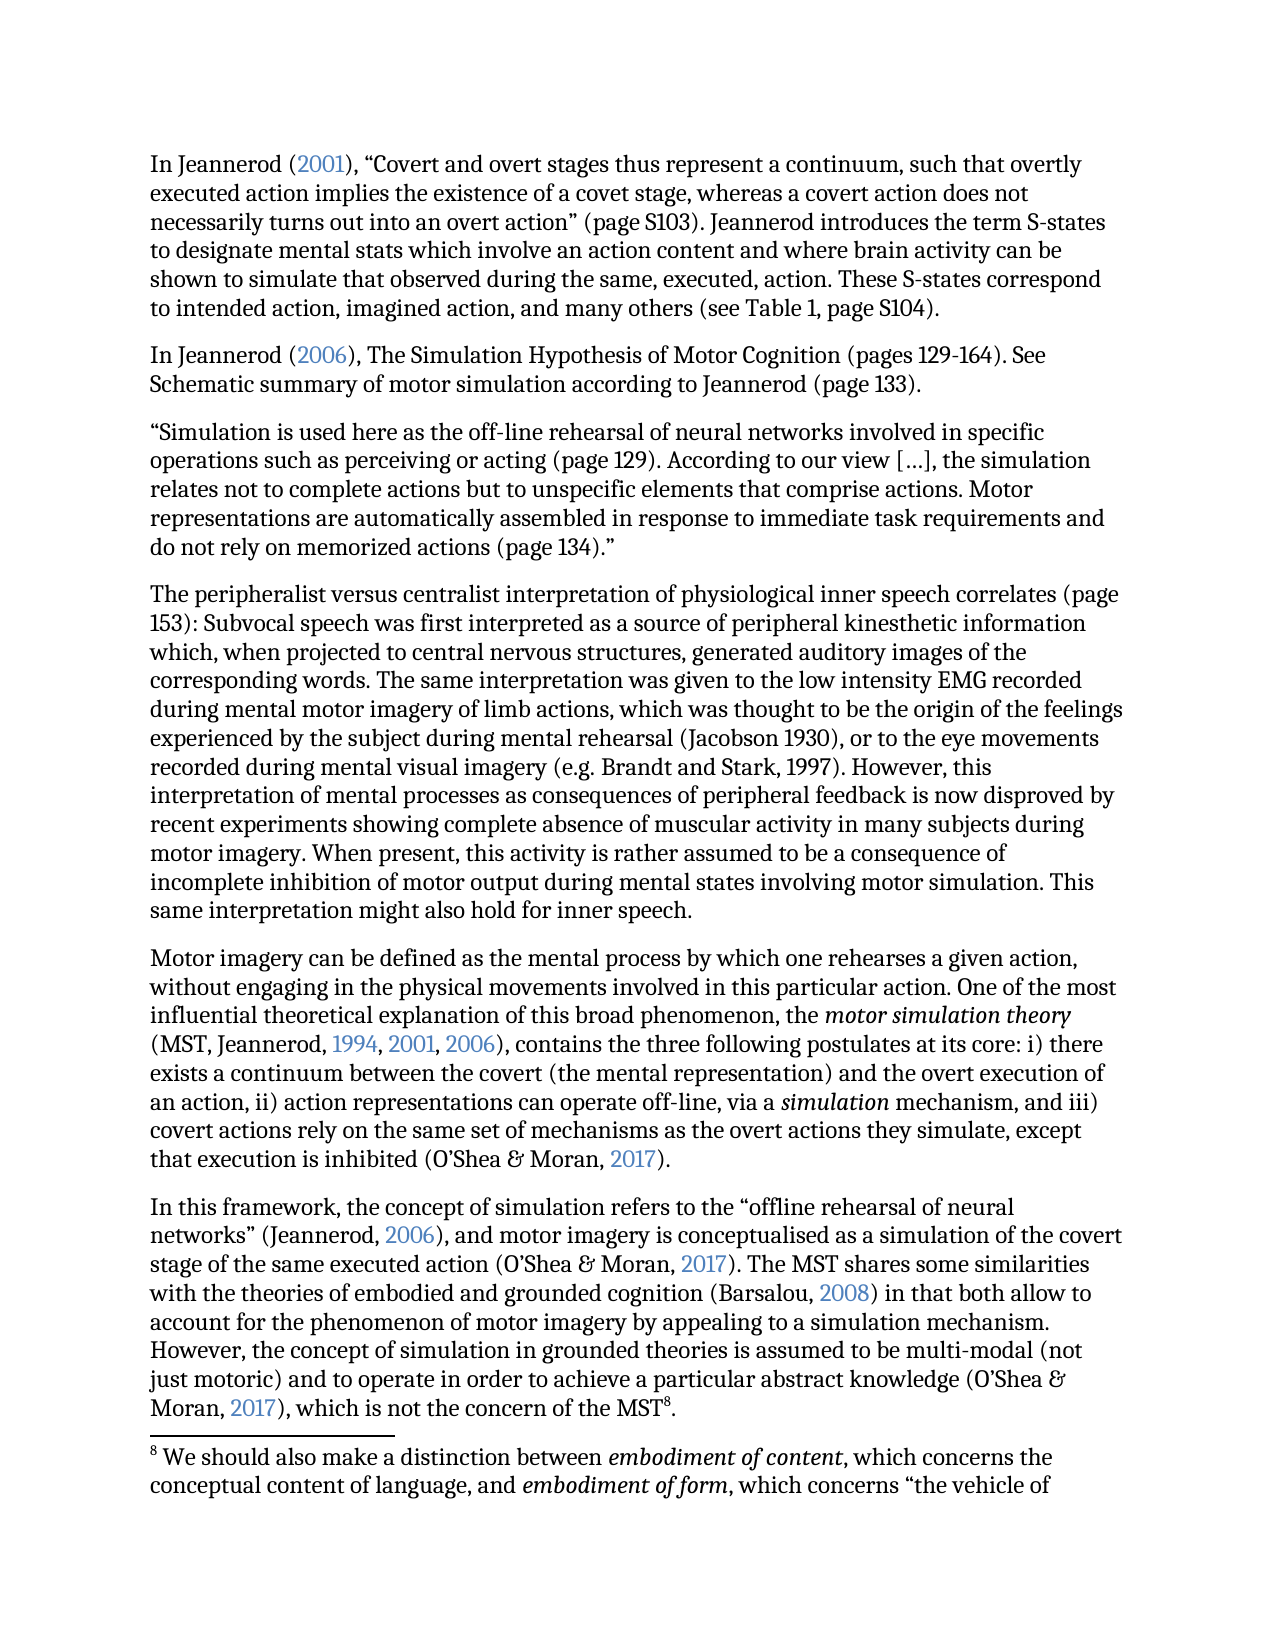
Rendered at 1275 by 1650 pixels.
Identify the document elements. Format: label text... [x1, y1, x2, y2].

text “Simulation is used here as the off-line rehearsal of neural networks involved in specific operations such as perceiving or acting (page 129). According to our view […], the simulation relates not to complete actions but to unspecific elements that comprise actions. Motor representations are automatically assembled in response to immediate task requirements and do not rely on memorized actions (page 134).” [150, 417, 1125, 561]
text In Jeannerod (2001), “Covert and overt stages thus represent a continuum, such that overtly executed action implies the existence of a covet stage, whereas a covert action does not necessarily turns out into an overt action” (page S103). Jeannerod introduces the term S-states to designate mental stats which involve an action content and where brain activity can be shown to simulate that observed during the same, executed, action. These S-states correspond to intended action, imagined action, and many others (see Table 1, page S104). [150, 150, 1125, 322]
text The peripheralist versus centralist interpretation of physiological inner speech correlates (page 153): Subvocal speech was first interpreted as a source of peripheral kinesthetic information which, when projected to central nervous structures, generated auditory images of the corresponding words. The same interpretation was given to the low intensity EMG recorded during mental motor imagery of limb actions, which was thought to be the origin of the feelings experienced by the subject during mental rehearsal (Jacobson 1930), or to the eye movements recorded during mental visual imagery (e.g. Brandt and Stark, 1997). However, this interpretation of mental processes as consequences of peripheral feedback is now disproved by recent experiments showing complete absence of muscular activity in many subjects during motor imagery. When present, this activity is rather assumed to be a consequence of incomplete inhibition of motor output during mental states involving motor simulation. This same interpretation might also hold for inner speech. [150, 580, 1125, 925]
text In this framework, the concept of simulation refers to the “offline rehearsal of neural networks” (Jeannerod, 2006), and motor imagery is conceptualised as a simulation of the covert stage of the same executed action (O’Shea & Moran, 2017). The MST shares some similarities with the theories of embodied and grounded cognition (Barsalou, 2008) in that both allow to account for the phenomenon of motor imagery by appealing to a simulation mechanism. However, the concept of simulation in grounded theories is assumed to be multi-modal (not just motoric) and to operate in order to achieve a particular abstract knowledge (O’Shea & Moran, 2017), which is not the concern of the MST. [150, 1192, 1125, 1422]
text Motor imagery can be defined as the mental process by which one rehearses a given action, without engaging in the physical movements involved in this particular action. One of the most influential theoretical explanation of this broad phenomenon, the motor simulation theory (MST, Jeannerod, 1994, 2001, 2006), contains the three following postulates at its core: i) there exists a continuum between the covert (the mental representation) and the overt execution of an action, ii) action representations can operate off-line, via a simulation mechanism, and iii) covert actions rely on the same set of mechanisms as the overt actions they simulate, except that execution is inhibited (O’Shea & Moran, 2017). [150, 944, 1125, 1174]
text In Jeannerod (2006), The Simulation Hypothesis of Motor Cognition (pages 129-164). See Schematic summary of motor simulation according to Jeannerod (page 133). [150, 341, 1125, 399]
